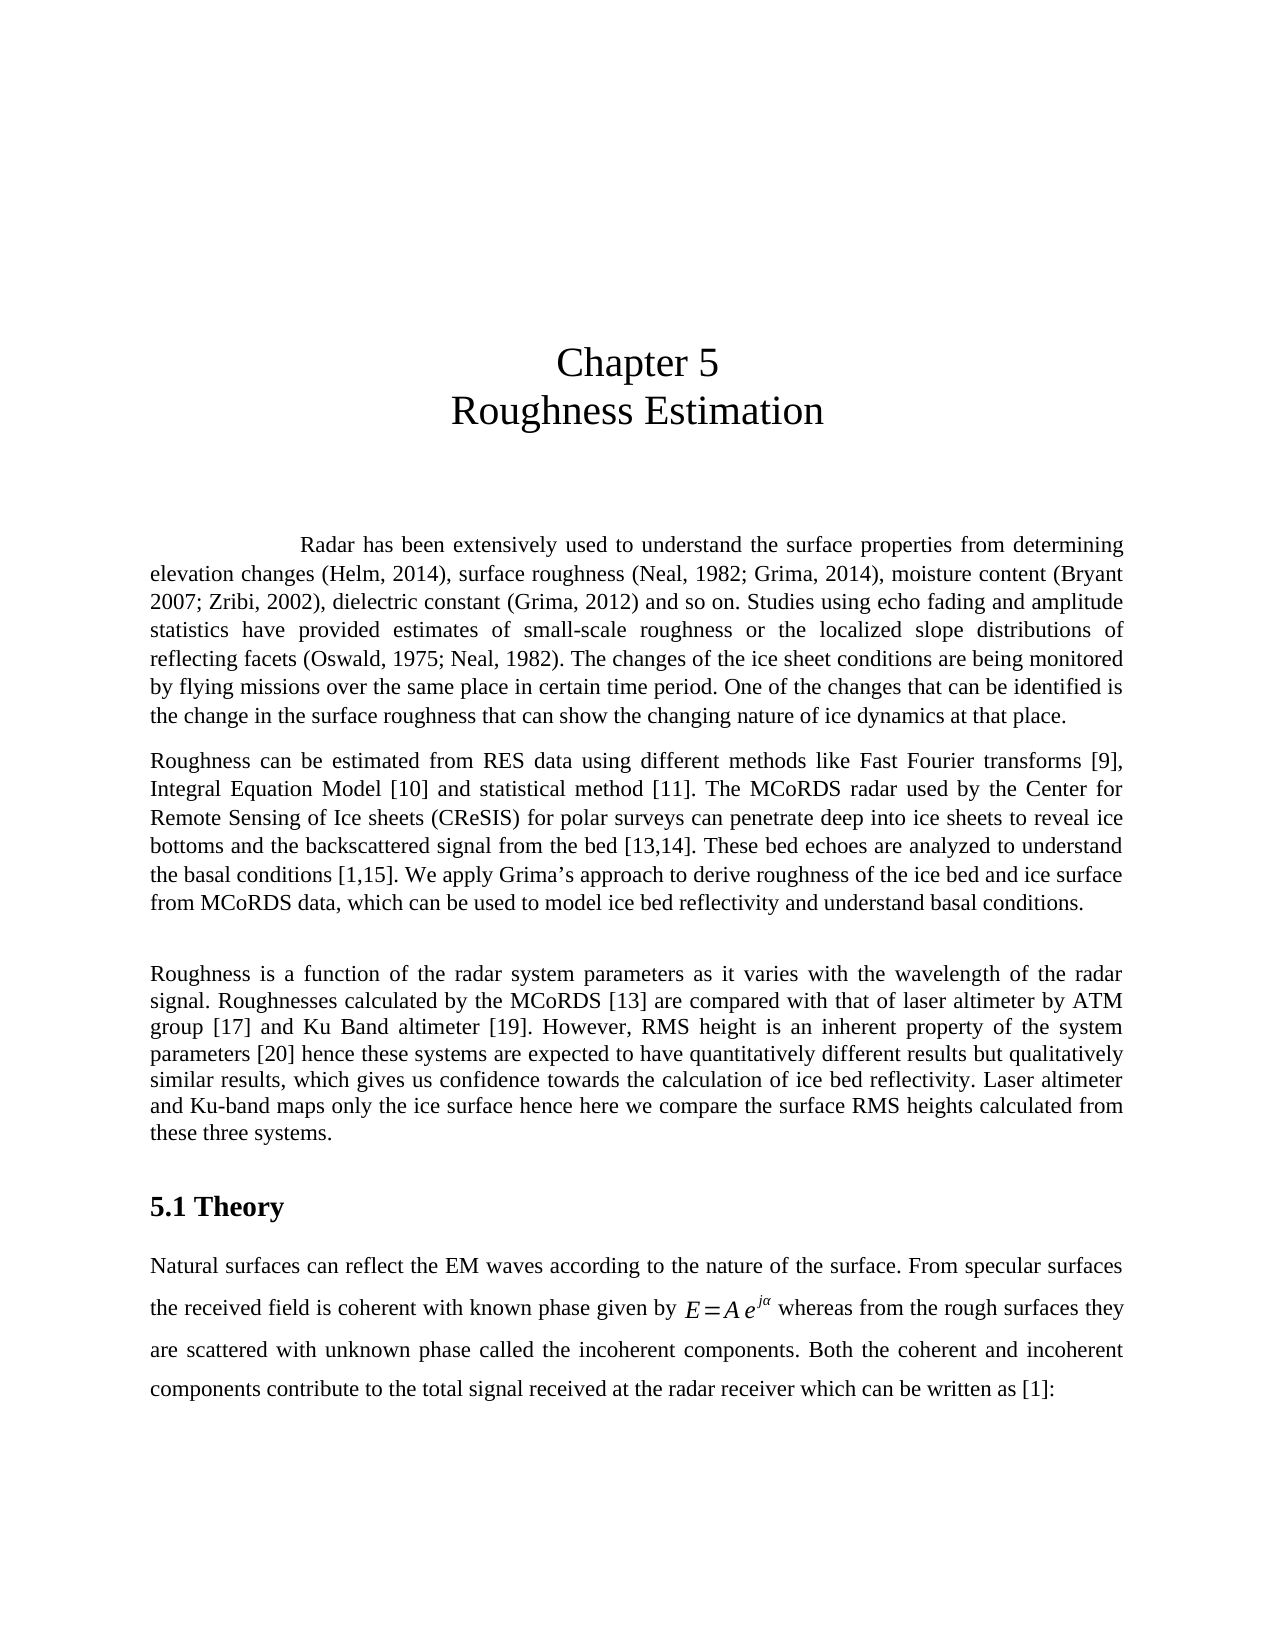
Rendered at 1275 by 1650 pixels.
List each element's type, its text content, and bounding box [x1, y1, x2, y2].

text Chapter 5 [150, 337, 1125, 385]
text Radar has been extensively used to understand the surface properties from determining elevation changes (Helm, 2014), surface roughness (Neal, 1982; Grima, 2014), moisture content (Bryant 2007; Zribi, 2002), dielectric constant (Grima, 2012) and so on. Studies using echo fading and amplitude statistics have provided estimates of small-scale roughness or the localized slope distributions of reflecting facets (Oswald, 1975; Neal, 1982). The changes of the ice sheet conditions are being monitored by flying missions over the same place in certain time period. One of the changes that can be identified is the change in the surface roughness that can show the changing nature of ice dynamics at that place. [150, 531, 1125, 728]
subtitle 5.1 Theory [150, 1189, 1125, 1223]
text Roughness can be estimated from RES data using different methods like Fast Fourier transforms [9], Integral Equation Model [10] and statistical method [11]. The MCoRDS radar used by the Center for Remote Sensing of Ice sheets (CReSIS) for polar surveys can penetrate deep into ice sheets to reveal ice bottoms and the backscattered signal from the bed [13,14]. These bed echoes are analyzed to understand the basal conditions [1,15]. We apply Grima’s approach to derive roughness of the ice bed and ice surface from MCoRDS data, which can be used to model ice bed reflectivity and understand basal conditions. [150, 747, 1125, 915]
text Natural surfaces can reflect the EM waves according to the nature of the surface. From specular surfaces the received field is coherent with known phase given by whereas from the rough surfaces they are scattered with unknown phase called the incoherent components. Both the coherent and incoherent components contribute to the total signal received at the radar receiver which can be written as [1]: [150, 1252, 1125, 1402]
text Roughness Estimation [150, 385, 1125, 433]
text Roughness is a function of the radar system parameters as it varies with the wavelength of the radar signal. Roughnesses calculated by the MCoRDS [13] are compared with that of laser altimeter by ATM group [17] and Ku Band altimeter [19]. However, RMS height is an inherent property of the system parameters [20] hence these systems are expected to have quantitatively different results but qualitatively similar results, which gives us confidence towards the calculation of ice bed reflectivity. Laser altimeter and Ku-band maps only the ice surface hence here we compare the surface RMS heights calculated from these three systems. [150, 961, 1125, 1145]
